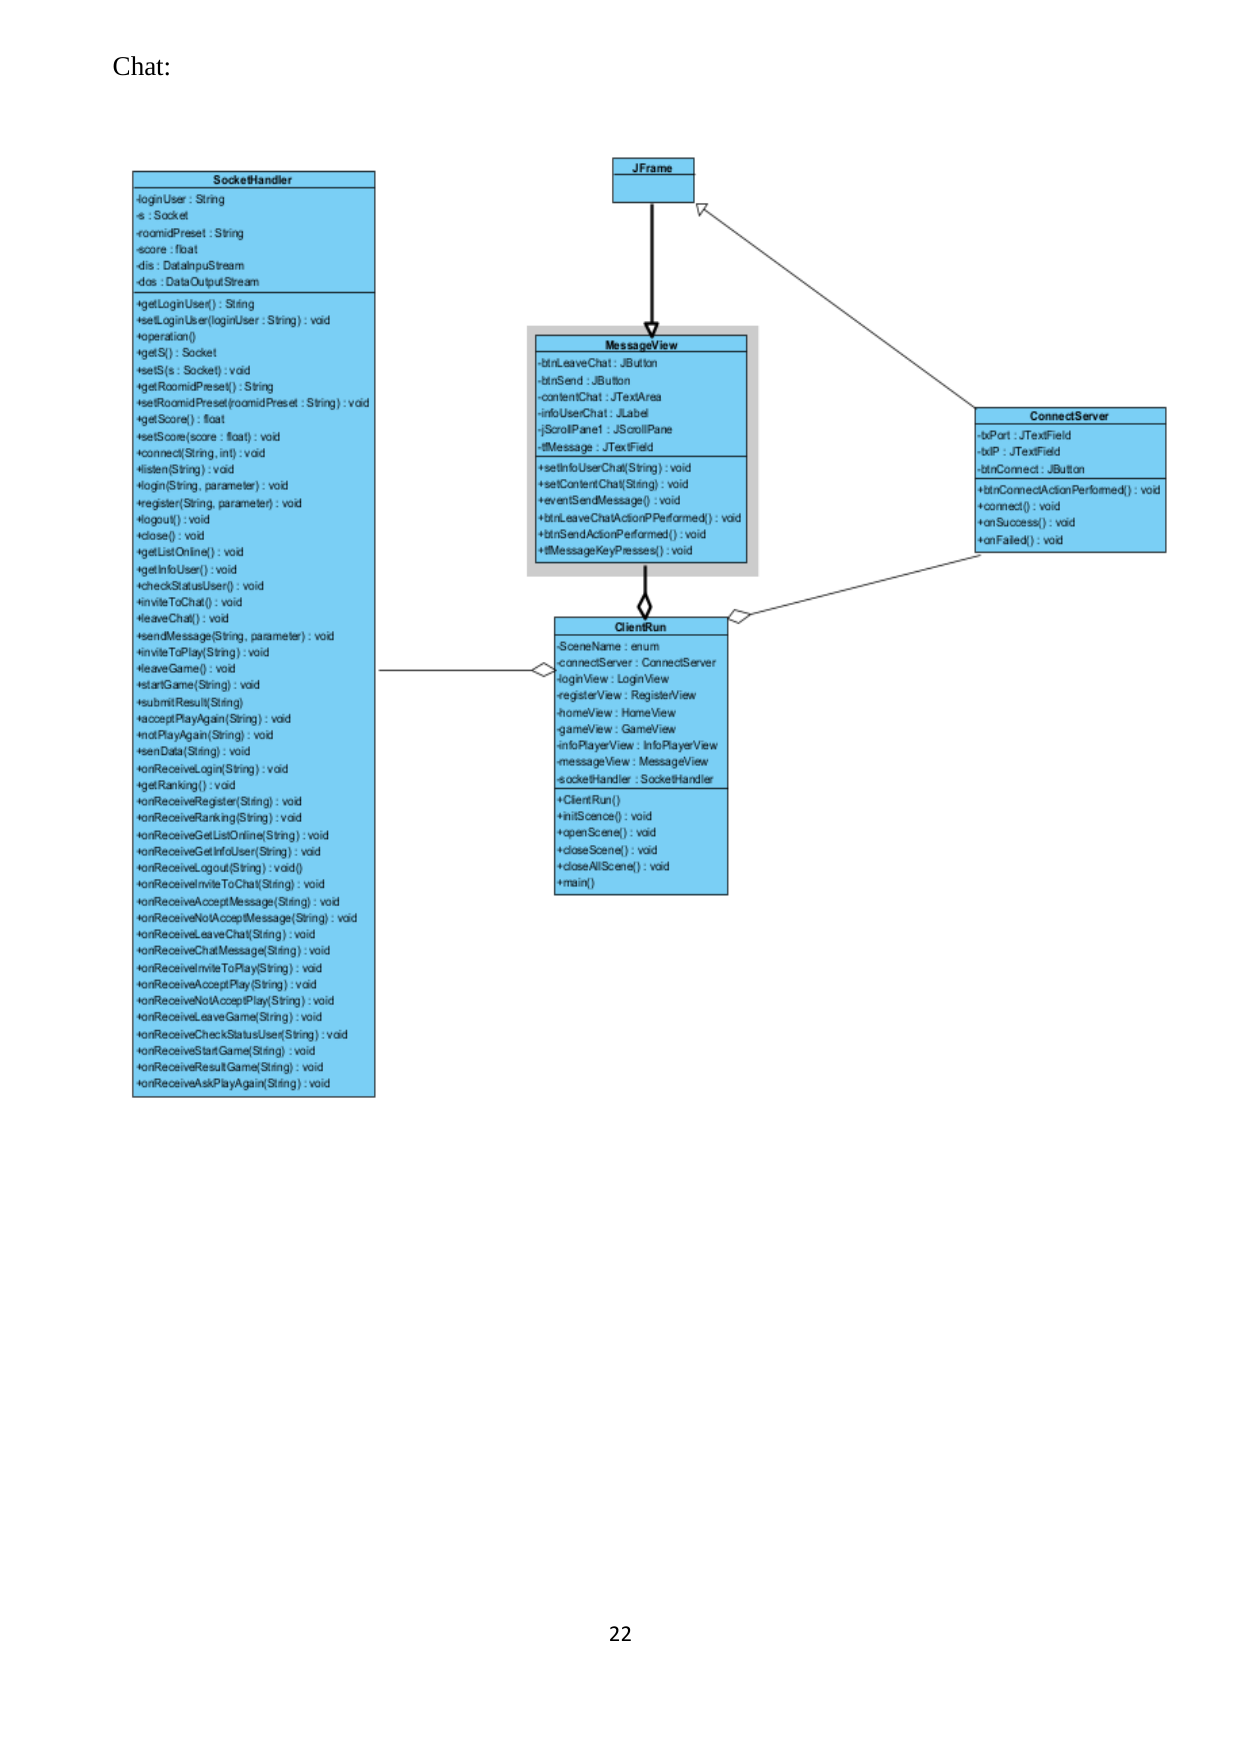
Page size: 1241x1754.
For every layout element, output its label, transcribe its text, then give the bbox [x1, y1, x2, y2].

text Chat: [112, 50, 1177, 81]
picture [112, 110, 1187, 1123]
